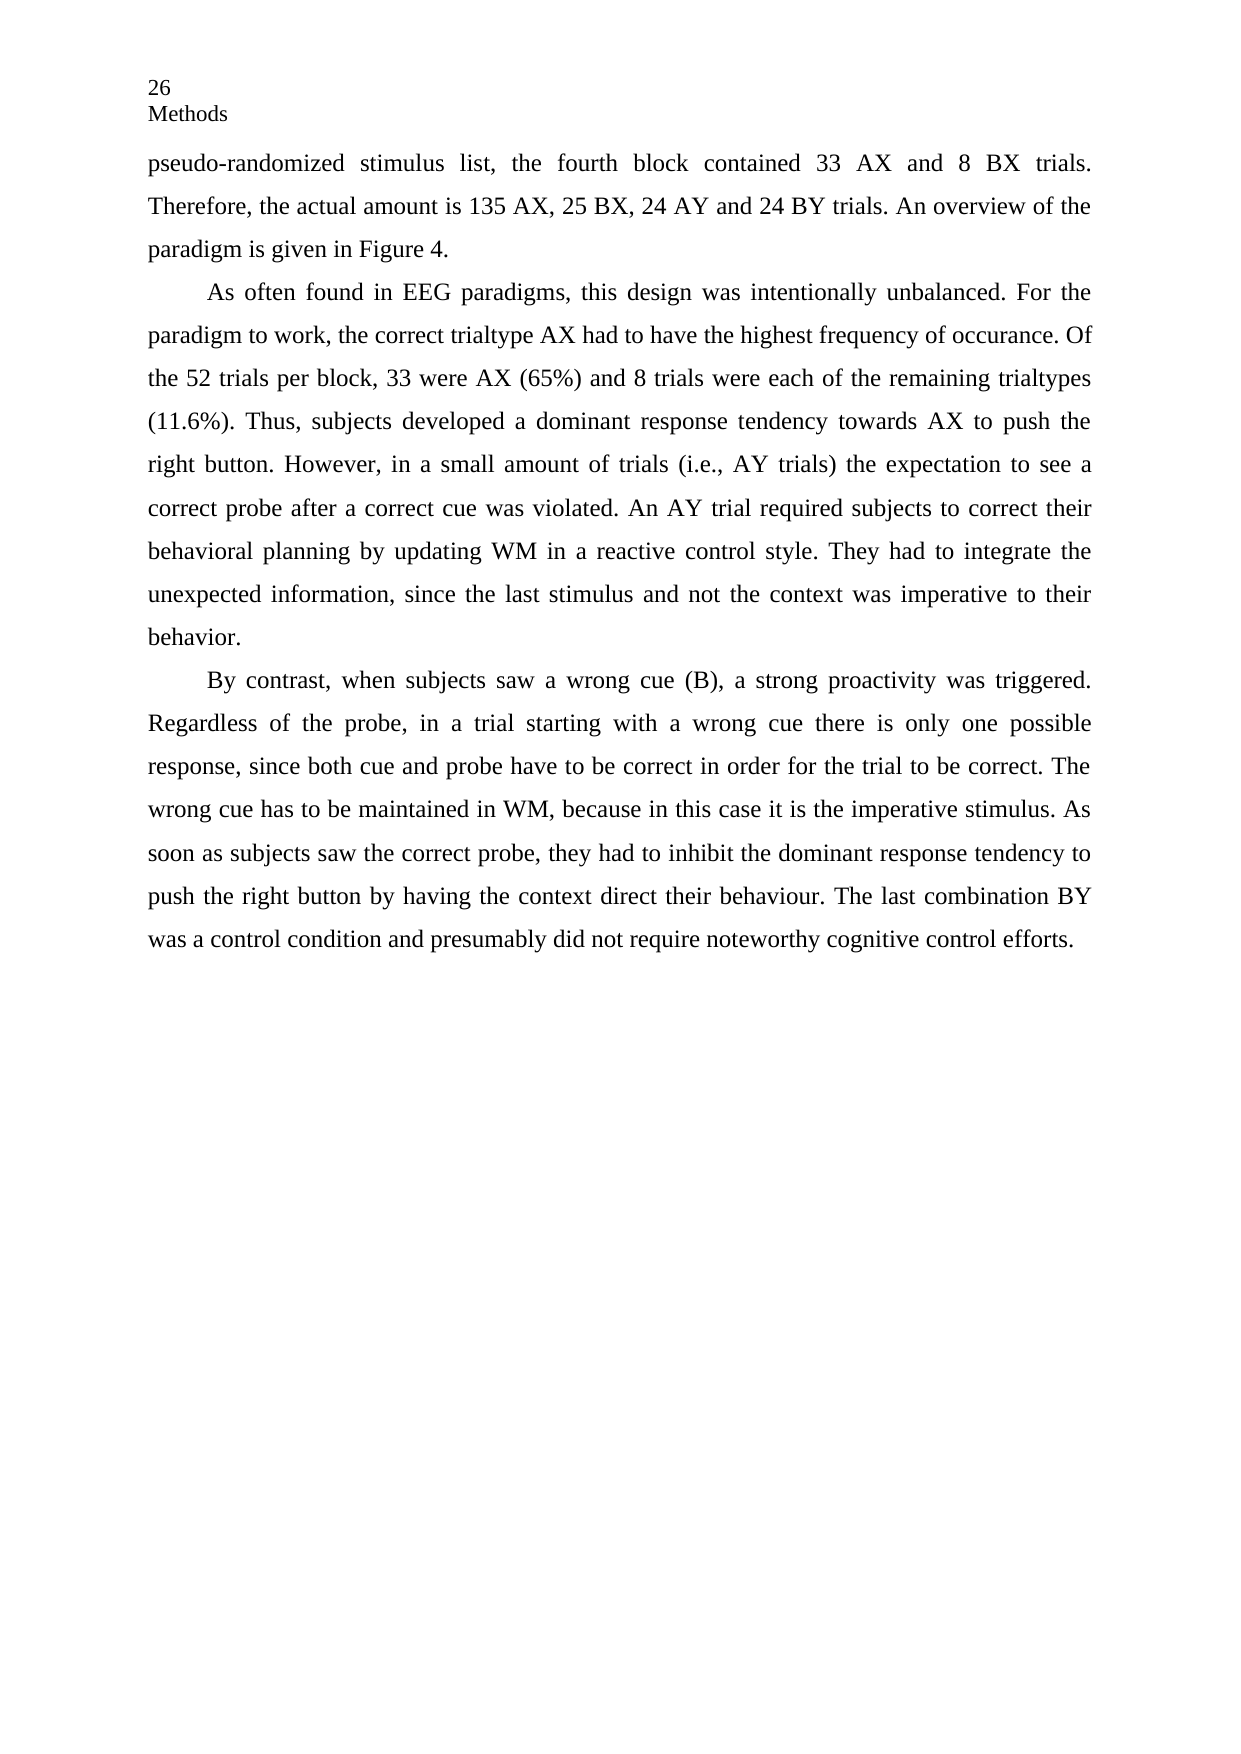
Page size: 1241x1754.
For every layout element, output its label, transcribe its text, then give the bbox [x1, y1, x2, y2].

text By contrast, when subjects saw a wrong cue (B), a strong proactivity was triggered. Regardless of the probe, in a trial starting with a wrong cue there is only one possible response, since both cue and probe have to be correct in order for the trial to be correct. The wrong cue has to be maintained in WM, because in this case it is the imperative stimulus. As soon as subjects saw the correct probe, they had to inhibit the dominant response tendency to push the right button by having the context direct their behaviour. The last combination BY was a control condition and presumably did not require noteworthy cognitive control efforts. [148, 665, 1093, 953]
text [148, 148, 1093, 263]
text As often found in EEG paradigms, this design was intentionally unbalanced. For the paradigm to work, the correct trialtype AX had to have the highest frequency of occurance. Of the 52 trials per block, 33 were AX (65%) and 8 trials were each of the remaining trialtypes (11.6%). Thus, subjects developed a dominant response tendency towards AX to push the right button. However, in a small amount of trials (i.e., AY trials) the expectation to see a correct probe after a correct cue was violated. An AY trial required subjects to correct their behavioral planning by updating WM in a reactive control style. They had to integrate the unexpected information, since the last stimulus and not the context was imperative to their behavior. [148, 277, 1093, 651]
